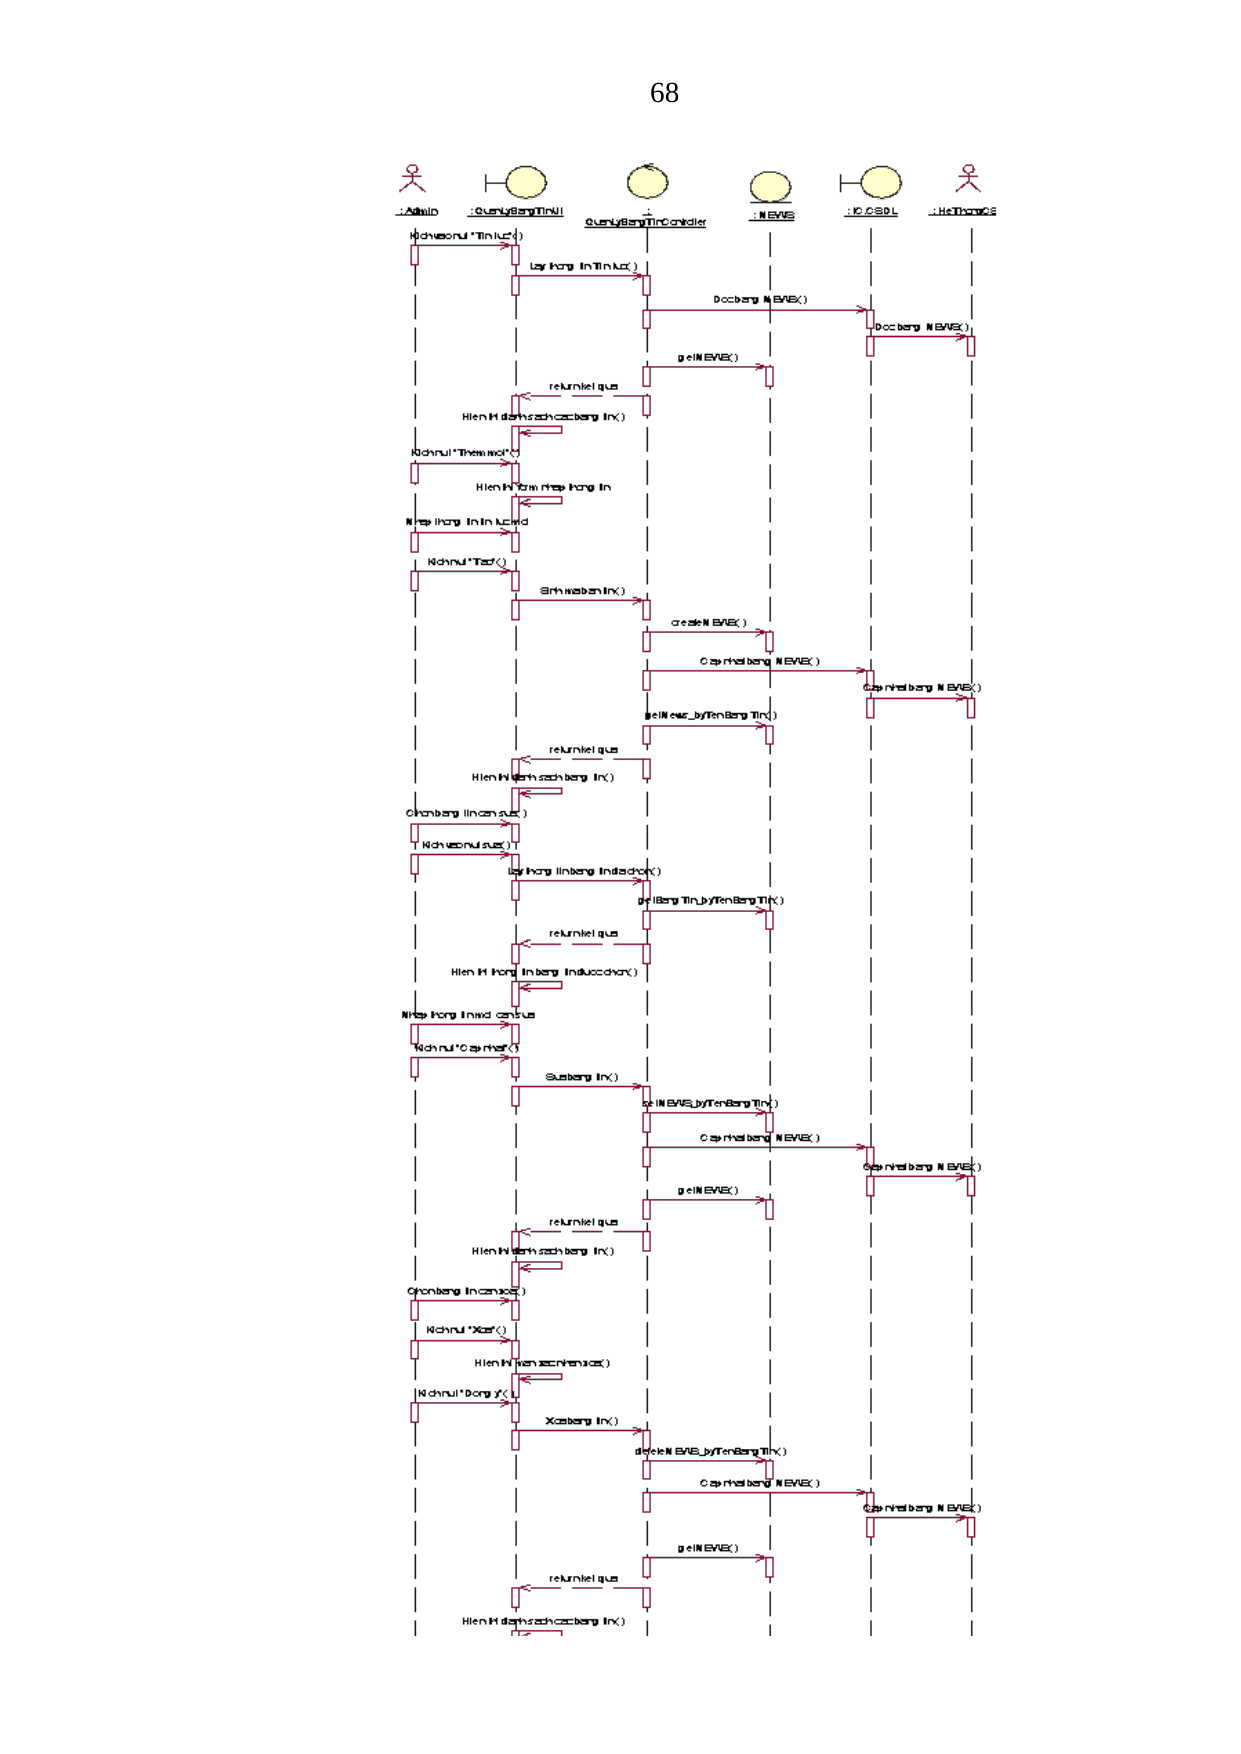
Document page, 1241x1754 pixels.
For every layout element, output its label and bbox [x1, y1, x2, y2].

picture [332, 147, 997, 1636]
